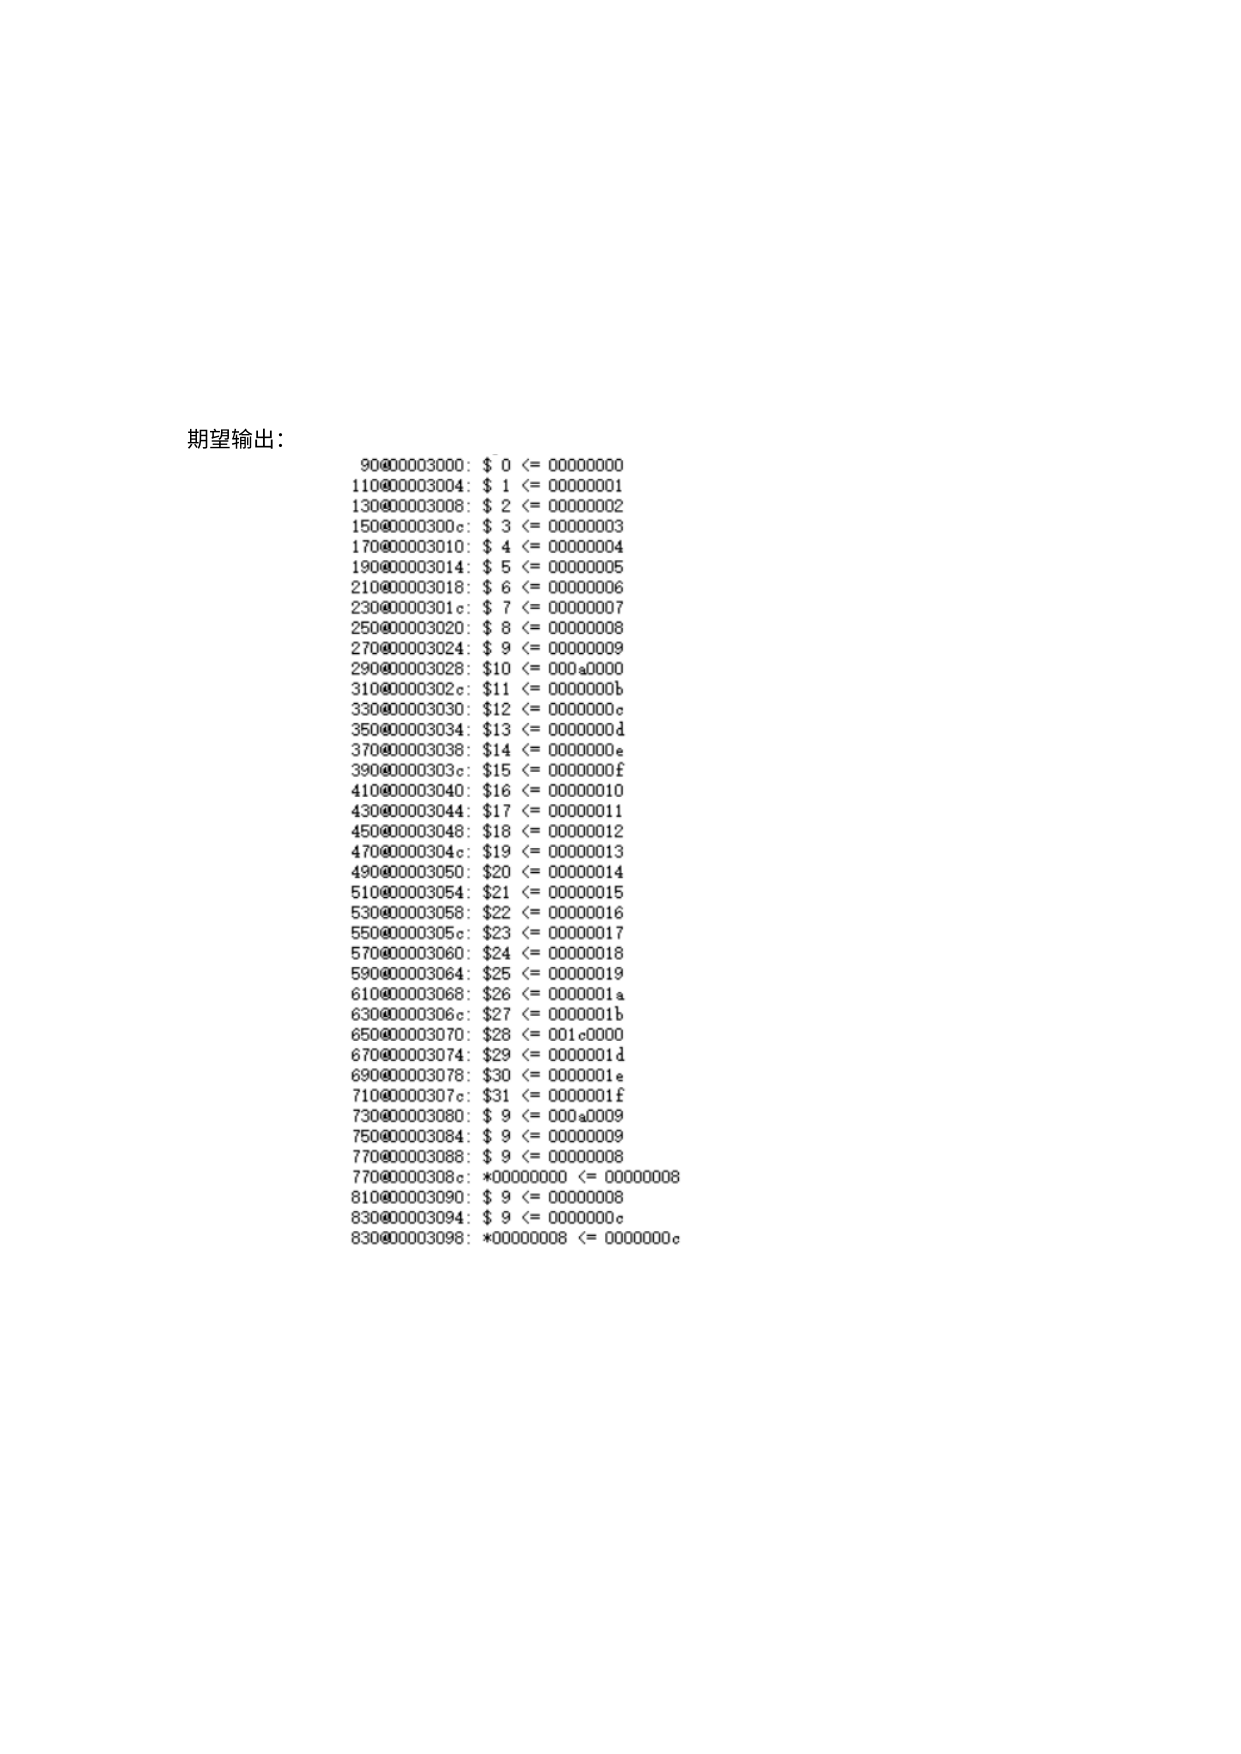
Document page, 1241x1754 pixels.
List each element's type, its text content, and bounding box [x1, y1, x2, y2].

picture [187, 454, 921, 1250]
text 期望输出： [187, 422, 1053, 454]
